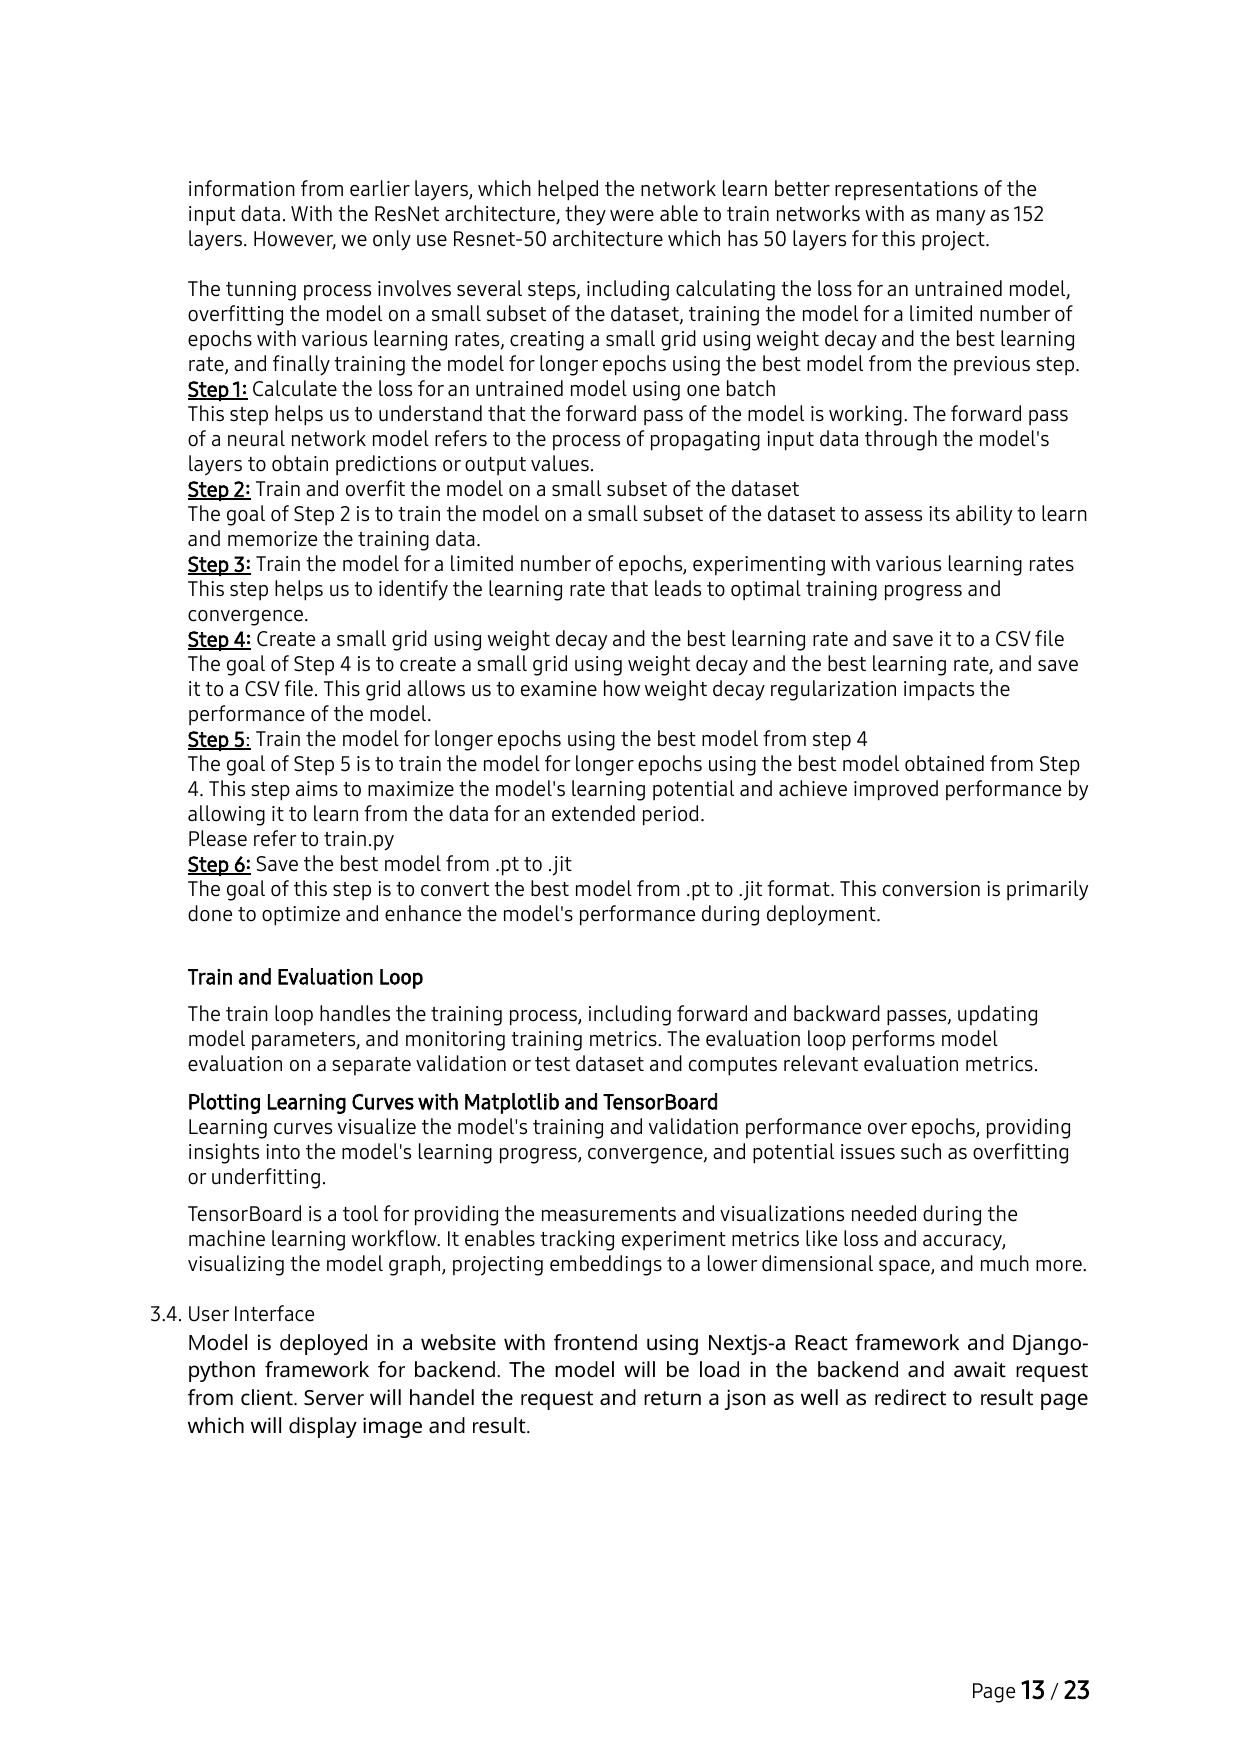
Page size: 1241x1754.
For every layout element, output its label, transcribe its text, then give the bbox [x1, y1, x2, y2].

text 3.4. User Interface [150, 1302, 1090, 1327]
